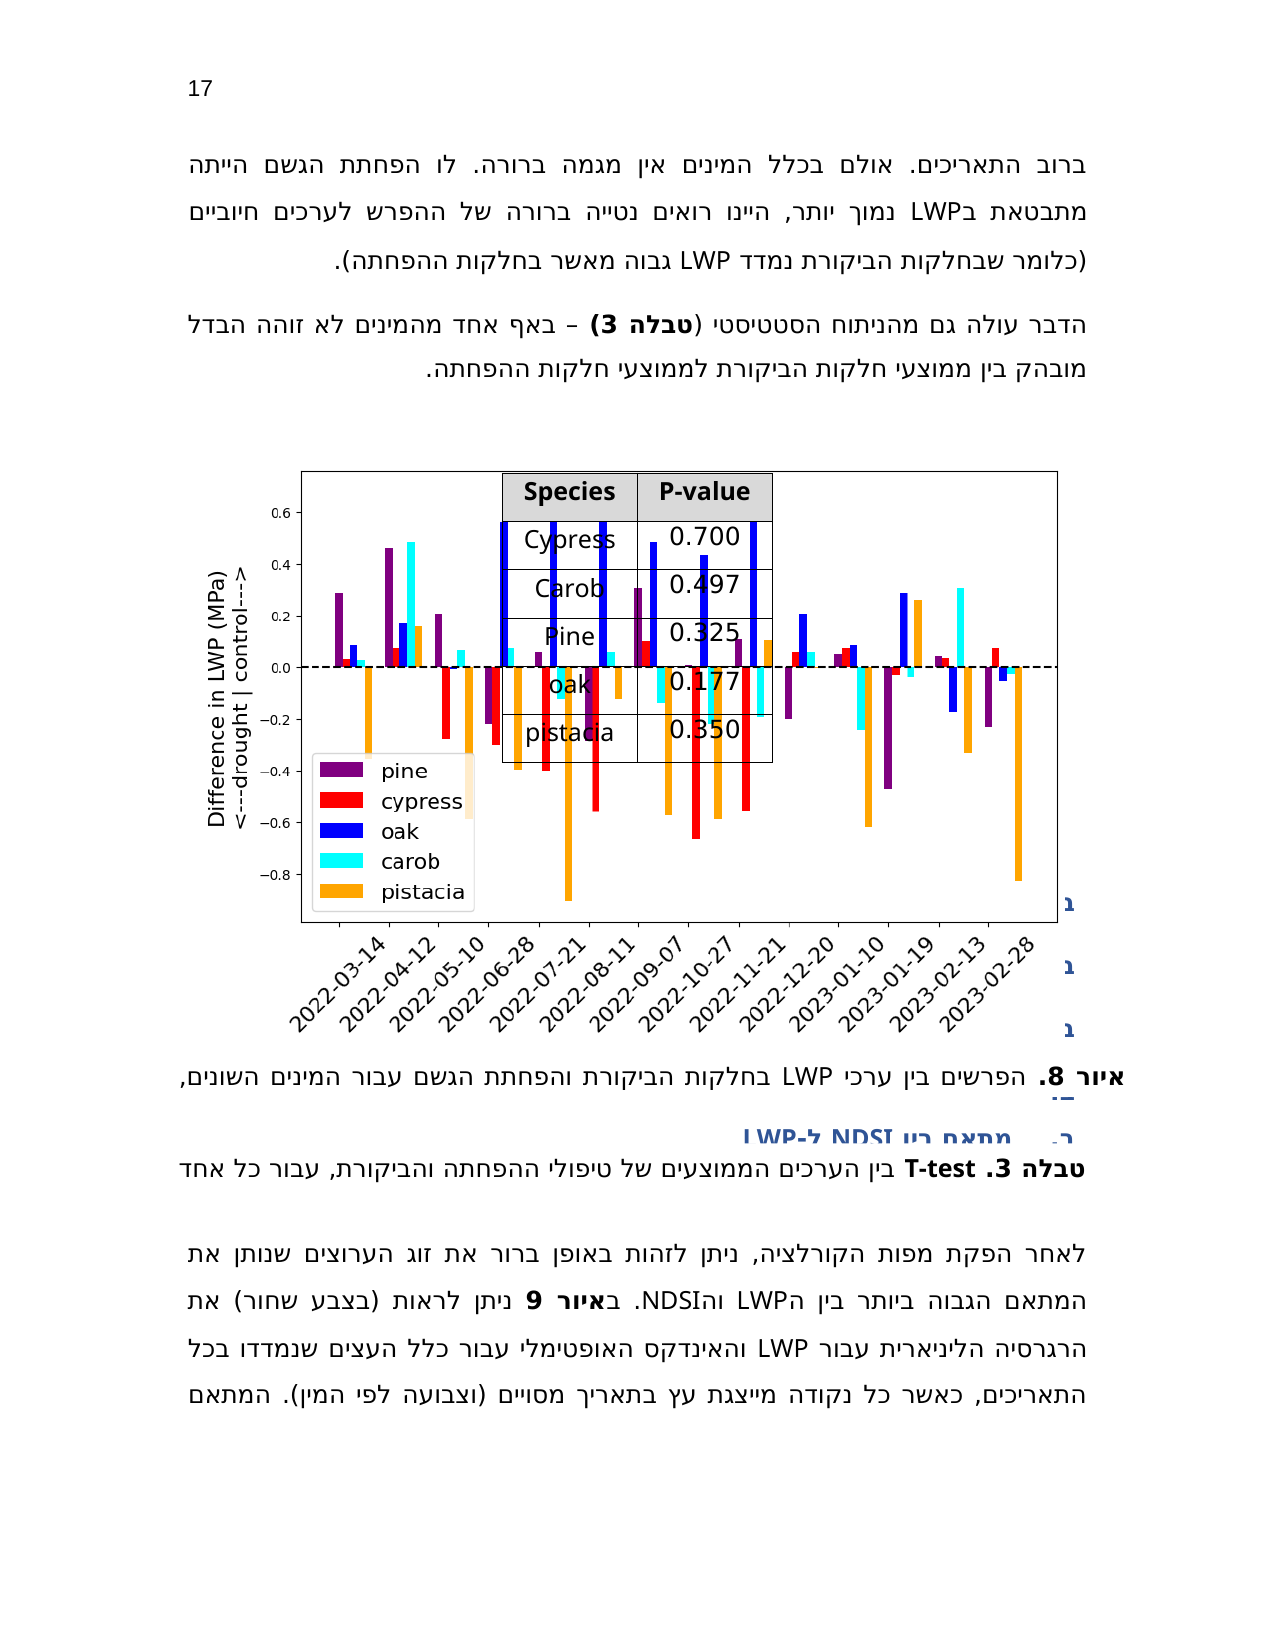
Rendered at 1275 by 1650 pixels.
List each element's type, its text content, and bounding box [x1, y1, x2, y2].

table_cell 0.177 [638, 667, 772, 714]
table_cell 0.700 [638, 522, 772, 569]
table_cell 0.497 [638, 570, 772, 617]
subtitle מתאם בין NDSI ל-LWP [187, 888, 1050, 1051]
table_cell Pine [503, 619, 637, 666]
subtitle מתאם בין NDSI ל-LWP [187, 1097, 1050, 1143]
table_cell 0.325 [638, 619, 772, 666]
text הדבר עולה גם מהניתוח הסטטיסטי (טבלה 3) – באף אחד מהמינים לא זוהה הבדל מובהק בין ממוצעי חלקות הביקורת לממוצעי חלקות ההפחתה. [187, 310, 1087, 383]
table_header P-value [638, 474, 772, 521]
table_cell oak [503, 667, 637, 714]
table_cell pistacia [503, 715, 637, 762]
picture [199, 462, 1065, 1044]
table_cell Carob [503, 570, 637, 617]
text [187, 150, 1087, 276]
table_cell 0.350 [638, 715, 772, 762]
table_cell Cypress [503, 522, 637, 569]
table_header Species [503, 474, 637, 521]
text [187, 1200, 1087, 1409]
